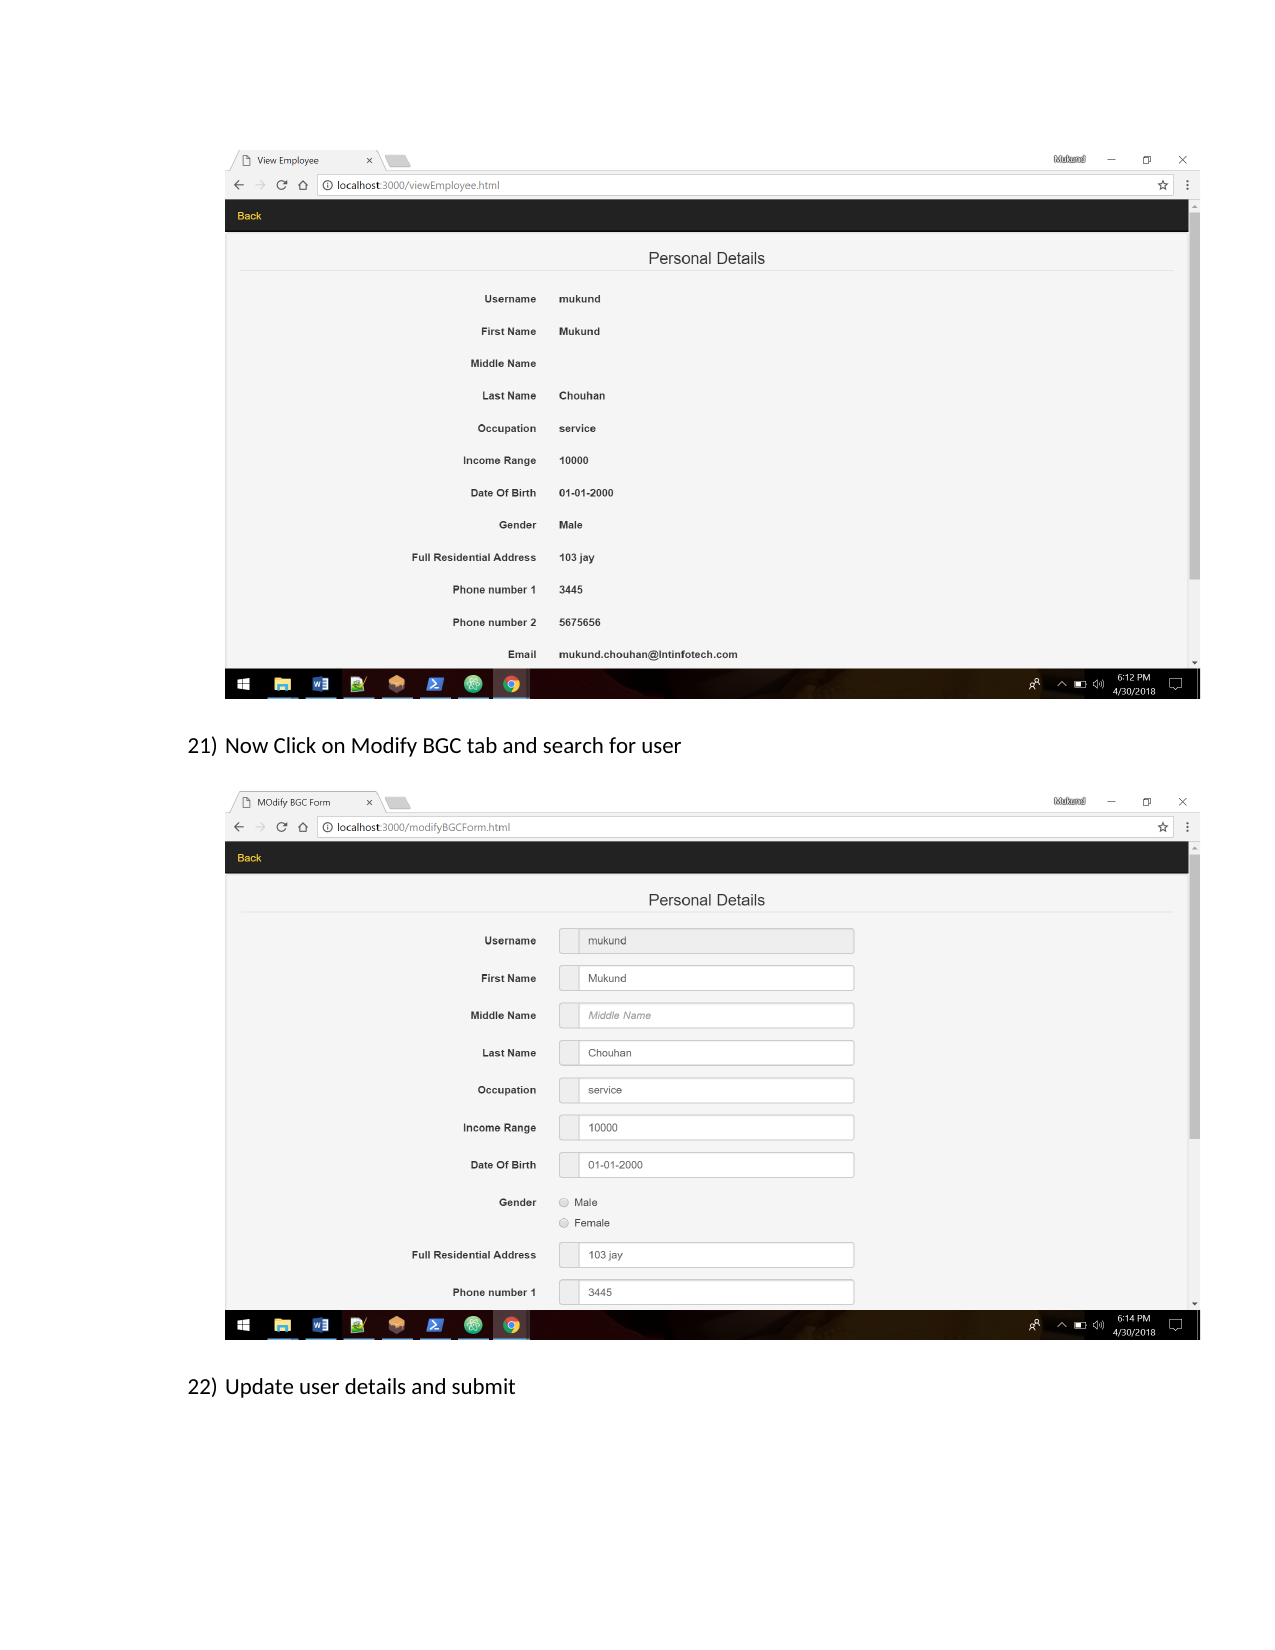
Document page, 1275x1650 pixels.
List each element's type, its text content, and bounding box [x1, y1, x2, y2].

picture [225, 150, 1200, 699]
list Update user details and submit [187, 1372, 1125, 1400]
list Now Click on Modify BGC tab and search for user [187, 731, 1125, 759]
picture [225, 791, 1200, 1340]
